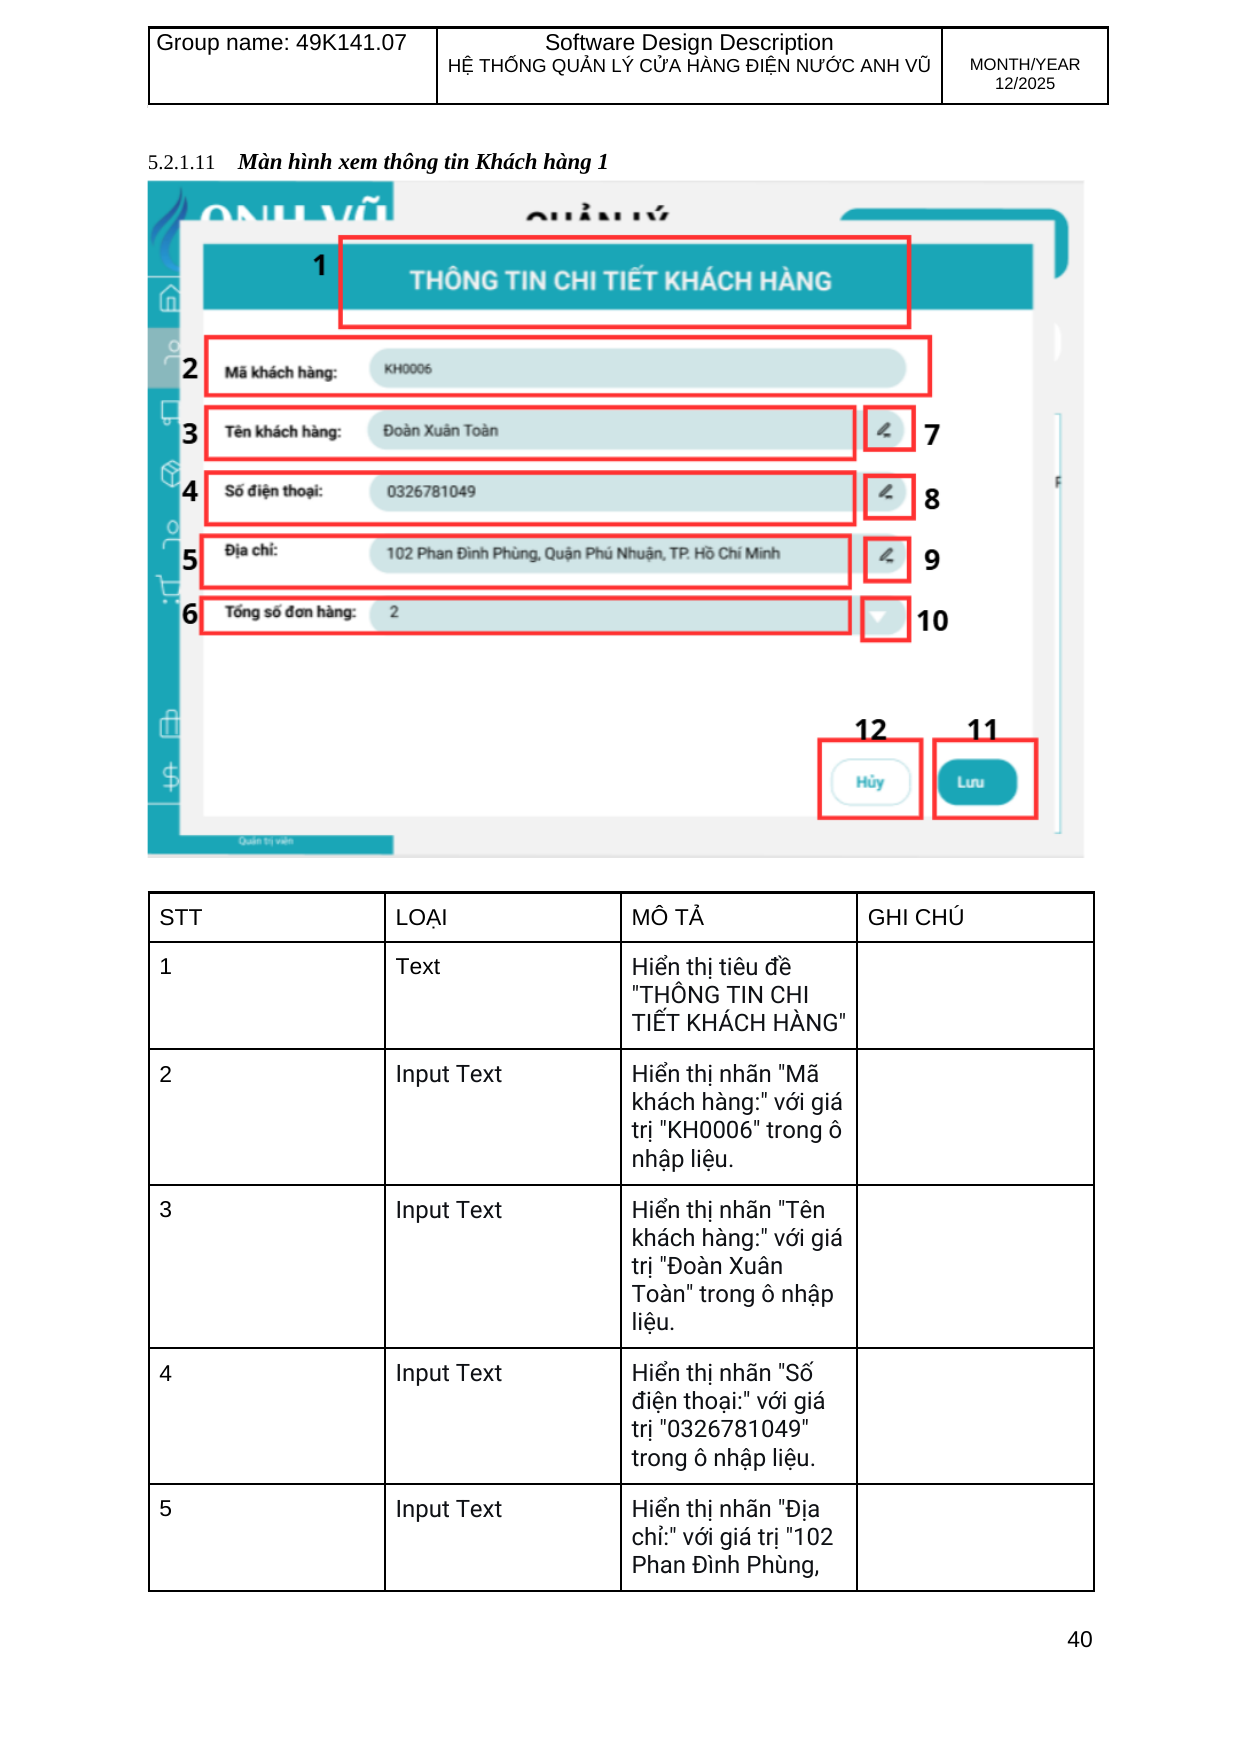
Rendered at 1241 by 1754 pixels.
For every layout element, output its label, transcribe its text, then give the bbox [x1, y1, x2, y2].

subtitle Màn hình xem thông tin Khách hàng 1 [148, 148, 1092, 174]
picture [147, 180, 1088, 858]
